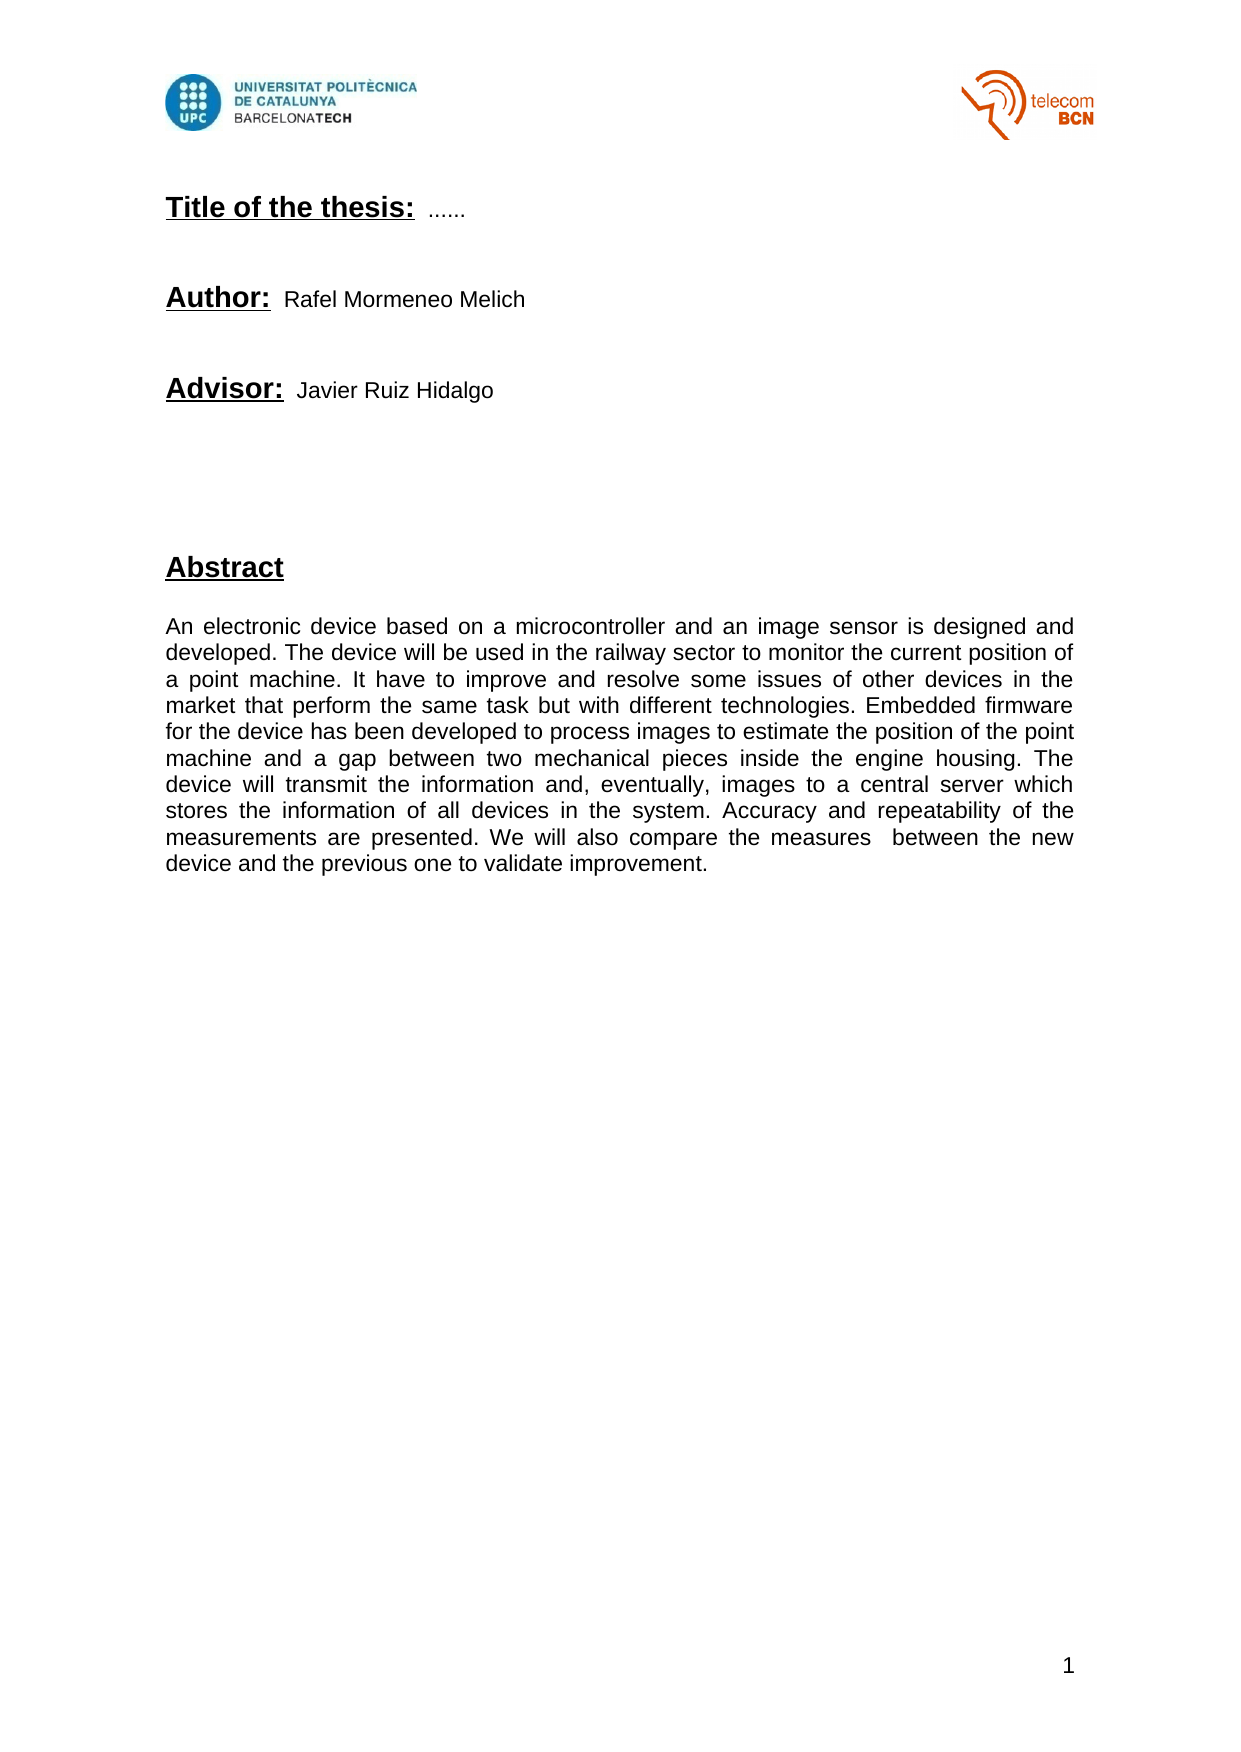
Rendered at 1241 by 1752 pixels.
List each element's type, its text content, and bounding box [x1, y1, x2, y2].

text An electronic device based on a microcontroller and an image sensor is designed and developed. The device will be used in the railway sector to monitor the current position of a point machine. It have to improve and resolve some issues of other devices in the market that perform the same task but with different technologies. Embedded firmware for the device has been developed to process images to estimate the position of the point machine and a gap between two mechanical pieces inside the engine housing. The device will transmit the information and, eventually, images to a central server which stores the information of all devices in the system. Accuracy and repeatability of the measurements are presented. We will also compare the measures between the new device and the previous one to validate improvement. [165, 613, 1075, 876]
text Title of the thesis: ...... [165, 190, 1075, 223]
picture [952, 64, 1097, 140]
title Abstract [165, 550, 1075, 583]
picture [165, 74, 417, 131]
text Author: Rafel Mormeneo Melich [165, 281, 1075, 314]
text Advisor: Javier Ruiz Hidalgo [165, 371, 1075, 405]
